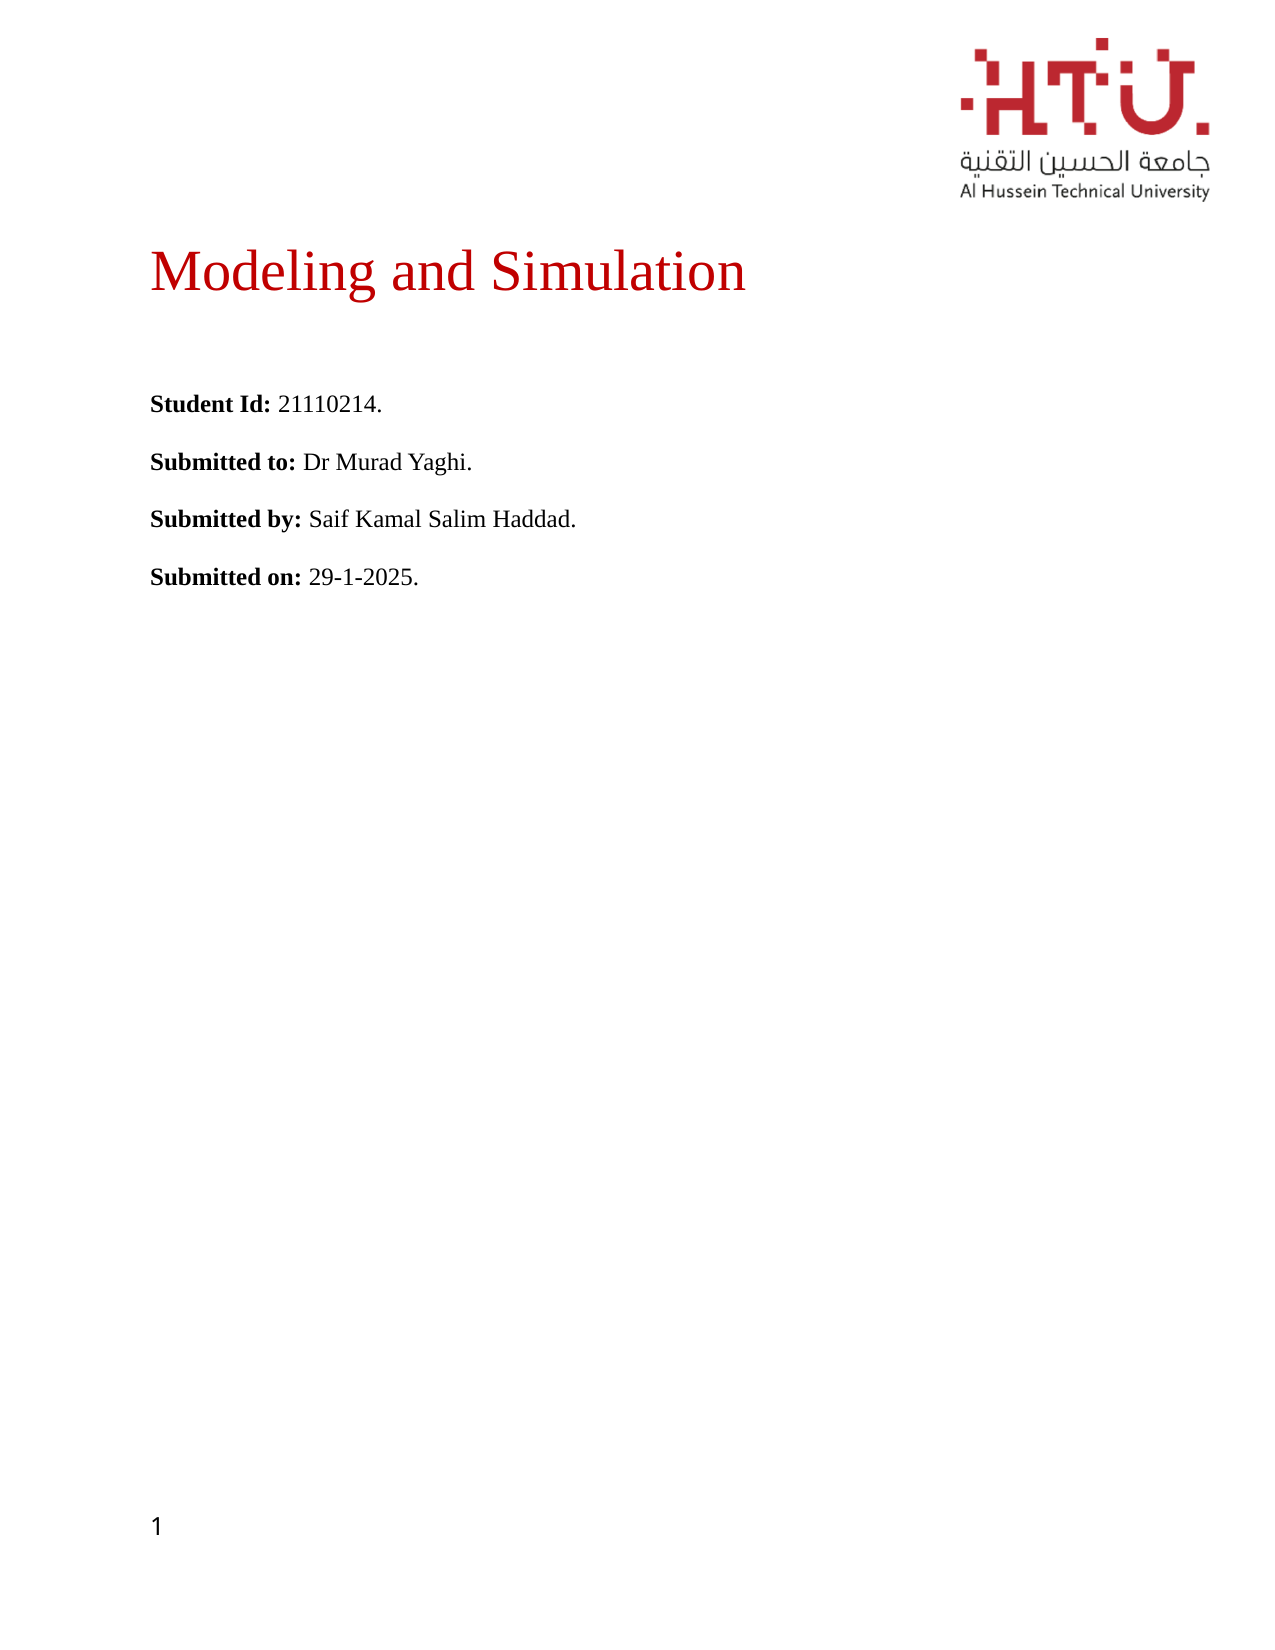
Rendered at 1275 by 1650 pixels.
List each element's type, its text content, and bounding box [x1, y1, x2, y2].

text Modeling and Simulation [150, 236, 1125, 303]
text Student Id: 21110214. [150, 389, 1125, 418]
text Submitted by: Saif Kamal Salim Haddad. [150, 504, 1125, 533]
text Submitted on: 29-1-2025. [150, 562, 1125, 591]
picture [907, 16, 1244, 228]
text Submitted to: Dr Murad Yaghi. [150, 447, 1125, 476]
